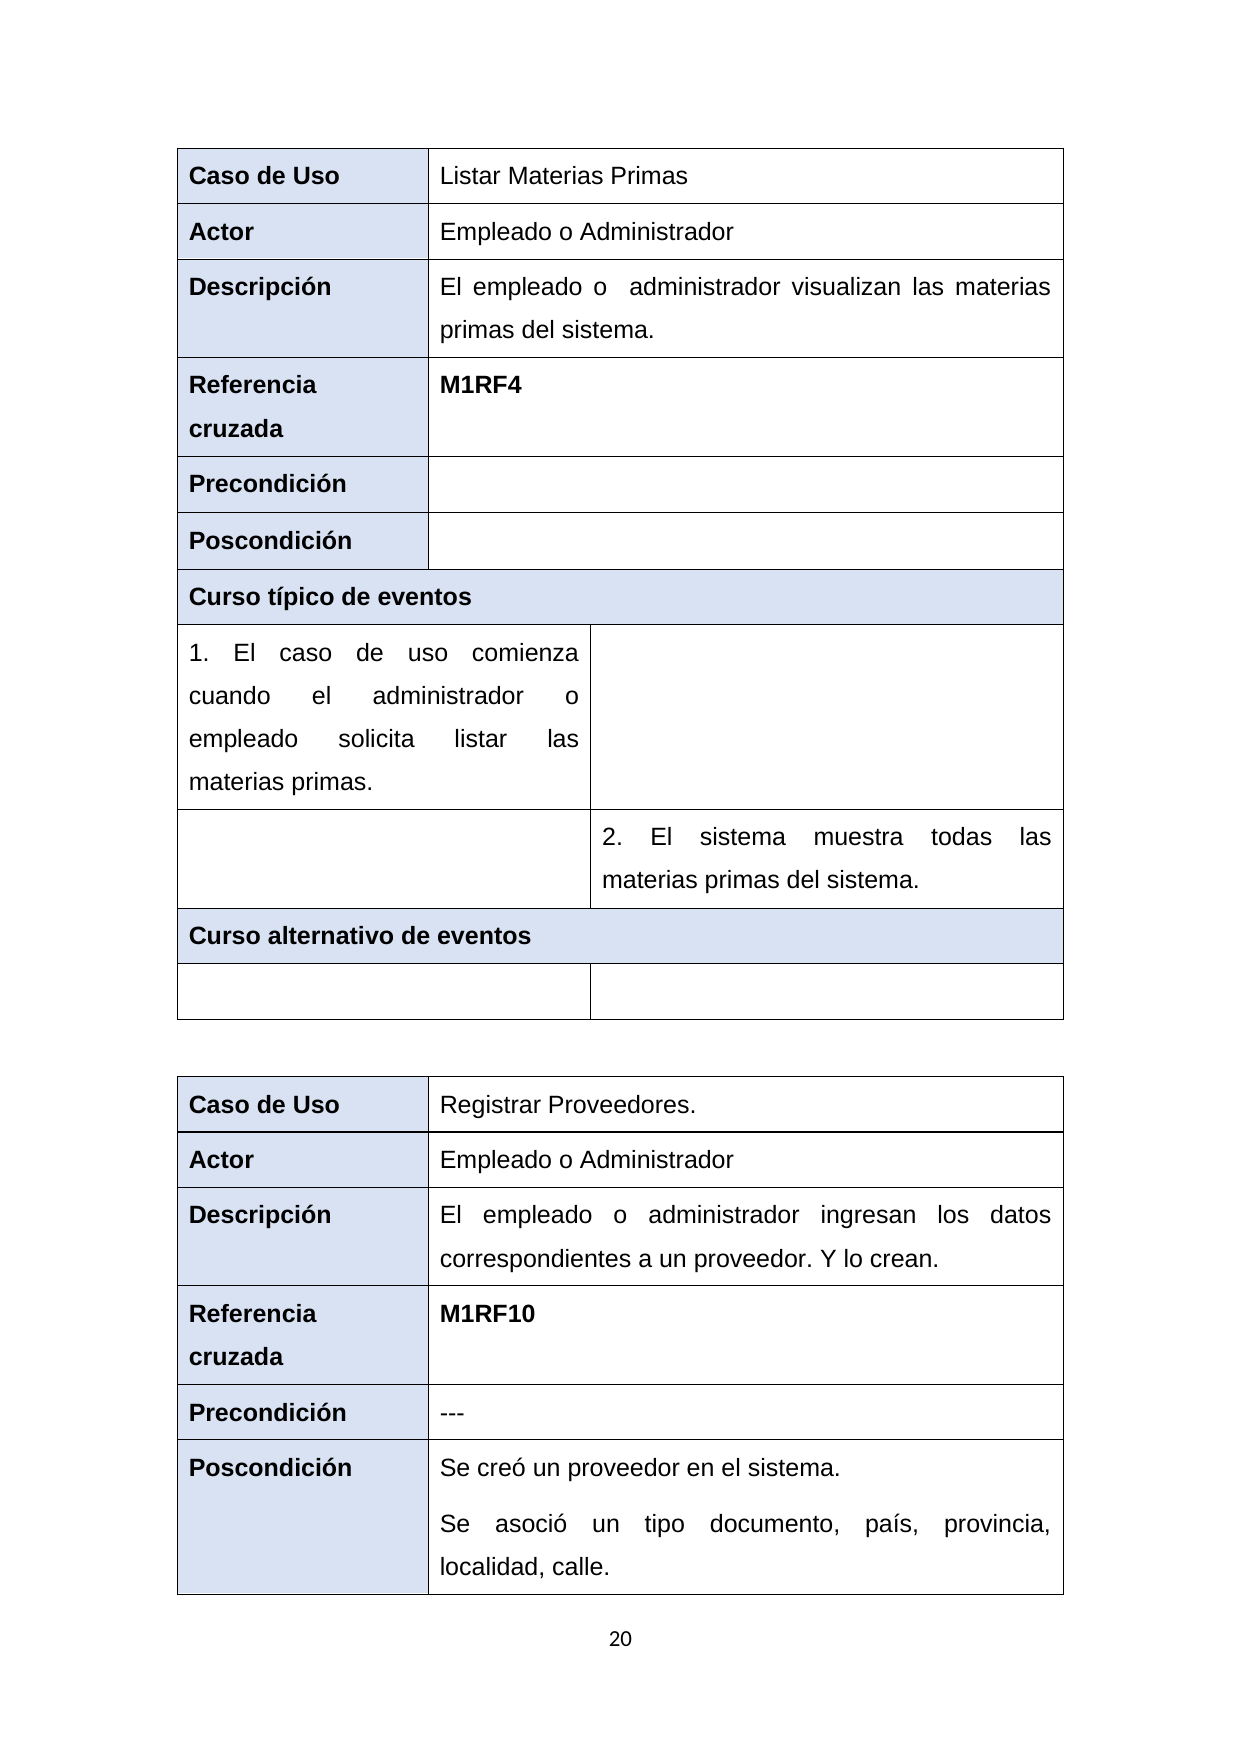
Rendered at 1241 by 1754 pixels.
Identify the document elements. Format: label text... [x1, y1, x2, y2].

table_cell M1RF10 [429, 1286, 1063, 1384]
table_header Registrar Proveedores. [429, 1077, 1063, 1131]
table_cell Precondición [178, 1385, 428, 1439]
table_cell Descripción [178, 1188, 428, 1285]
table_cell Referencia cruzada [178, 1286, 428, 1384]
table_cell 2. El sistema muestra todas las materias primas del sistema. [591, 810, 1063, 907]
table_cell Curso típico de eventos [178, 570, 1063, 624]
table_cell [178, 810, 590, 907]
table_cell El empleado o administrador visualizan las materias primas del sistema. [429, 260, 1063, 357]
table_cell [178, 964, 590, 1019]
table_cell Curso alternativo de eventos [178, 909, 1063, 963]
table_cell M1RF4 [429, 358, 1063, 456]
table_cell [591, 964, 1063, 1019]
table_cell El empleado o administrador ingresan los datos correspondientes a un proveedor. Y lo crean. [429, 1188, 1063, 1285]
table_header Caso de Uso [178, 149, 428, 203]
table_cell [429, 457, 1063, 512]
table_cell Se creó un proveedor en el sistema. Se asoció un tipo documento, país, provincia, localidad, calle. [429, 1440, 1063, 1593]
table_cell --- [429, 1385, 1063, 1439]
table_cell Precondición [178, 457, 428, 512]
table_cell Poscondición [178, 1440, 428, 1593]
table_cell Descripción [178, 260, 428, 357]
table_cell 1. El caso de uso comienza cuando el administrador o empleado solicita listar las materias primas. [178, 625, 590, 809]
table_cell [591, 625, 1063, 809]
table_header Caso de Uso [178, 1077, 428, 1131]
table_cell Referencia cruzada [178, 358, 428, 456]
table_header Listar Materias Primas [429, 149, 1063, 203]
table_cell Actor [178, 1133, 428, 1187]
table_cell Poscondición [178, 513, 428, 569]
table_cell Empleado o Administrador [429, 204, 1063, 258]
table_cell Actor [178, 204, 428, 258]
table_cell [429, 513, 1063, 569]
table_cell Empleado o Administrador [429, 1133, 1063, 1187]
